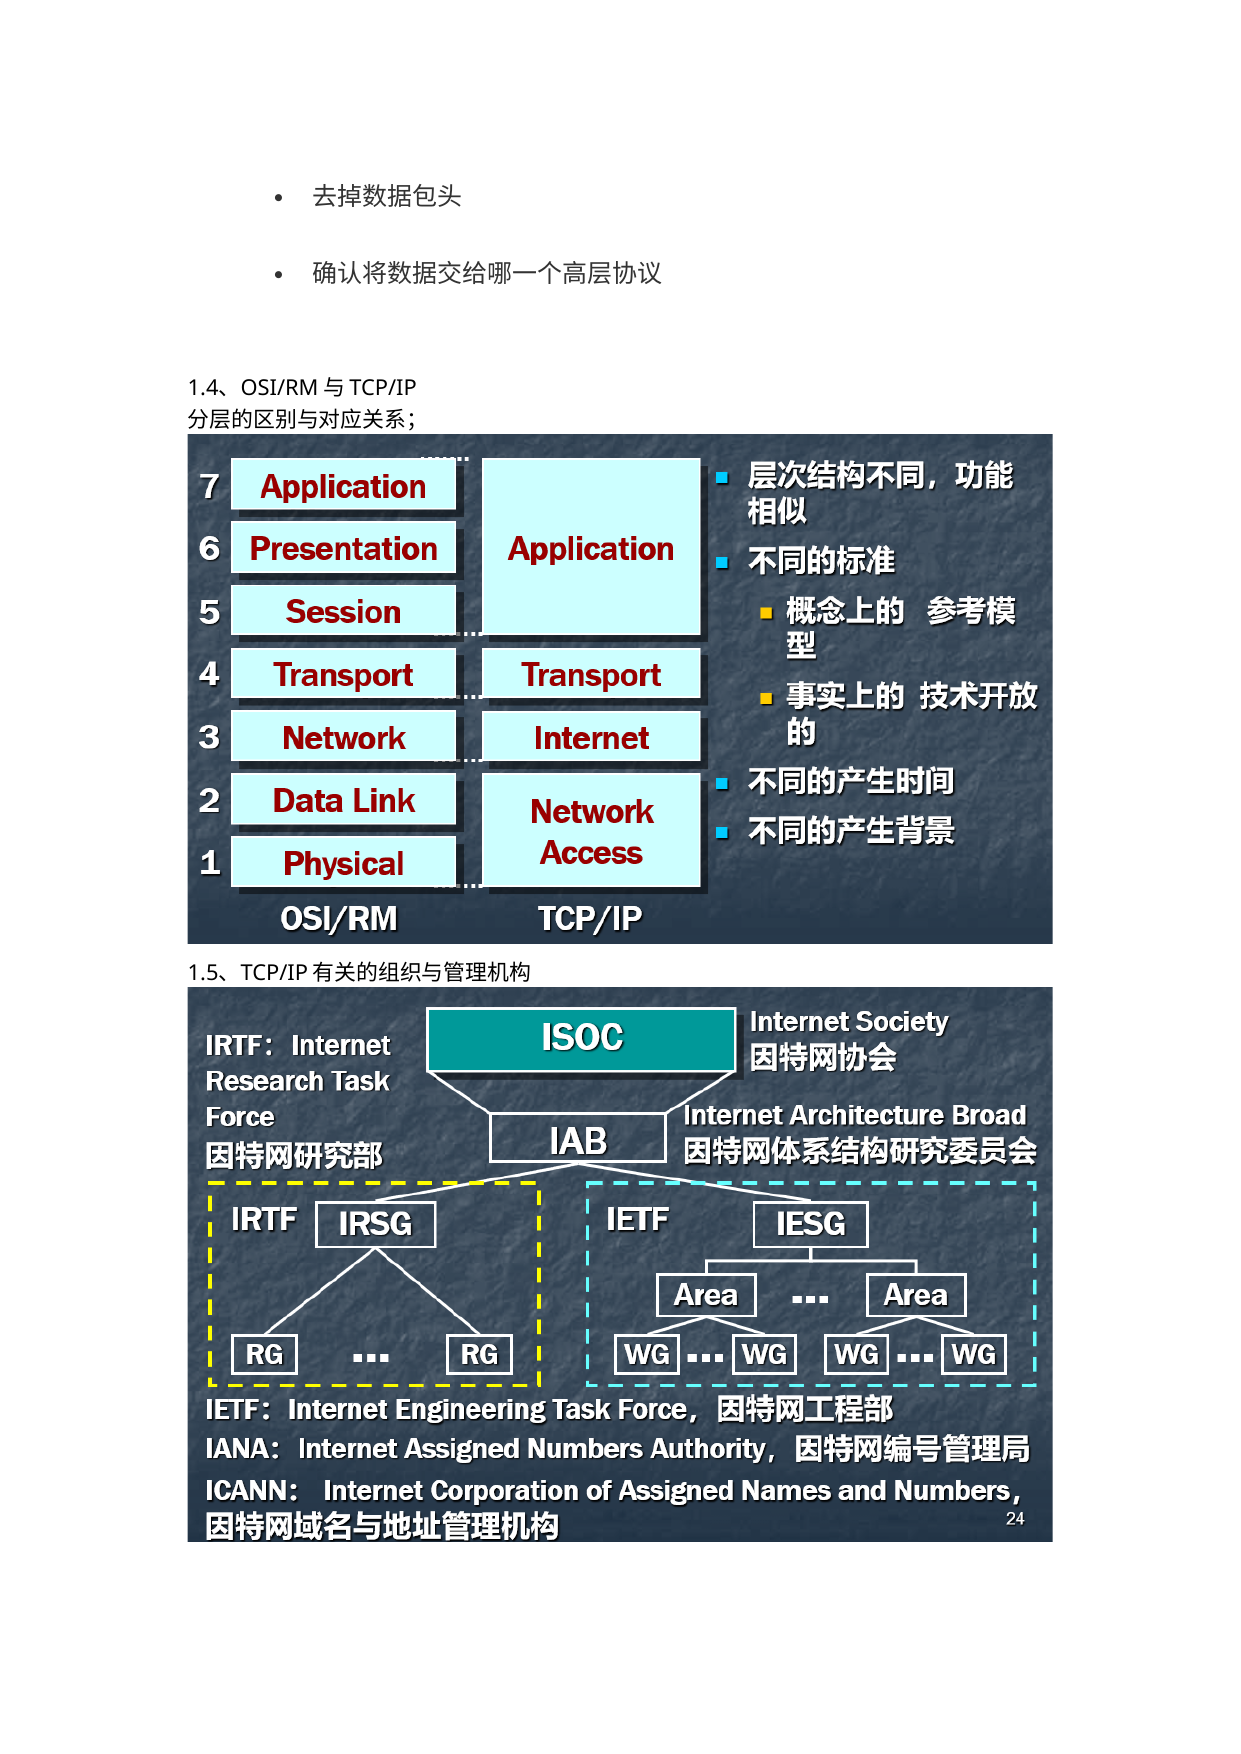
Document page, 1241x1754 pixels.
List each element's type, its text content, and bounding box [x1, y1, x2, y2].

text 1.5、TCP/IP有关的组织与管理机构 [187, 954, 1053, 987]
list 确认将数据交给哪一个高层协议 [275, 239, 1053, 304]
text 1.4、OSI/RM与TCP/IP [187, 369, 1053, 402]
picture [187, 434, 1053, 944]
picture [187, 987, 1053, 1542]
text 分层的区别与对应关系； [187, 402, 1053, 434]
list 去掉数据包头 [275, 162, 1053, 227]
